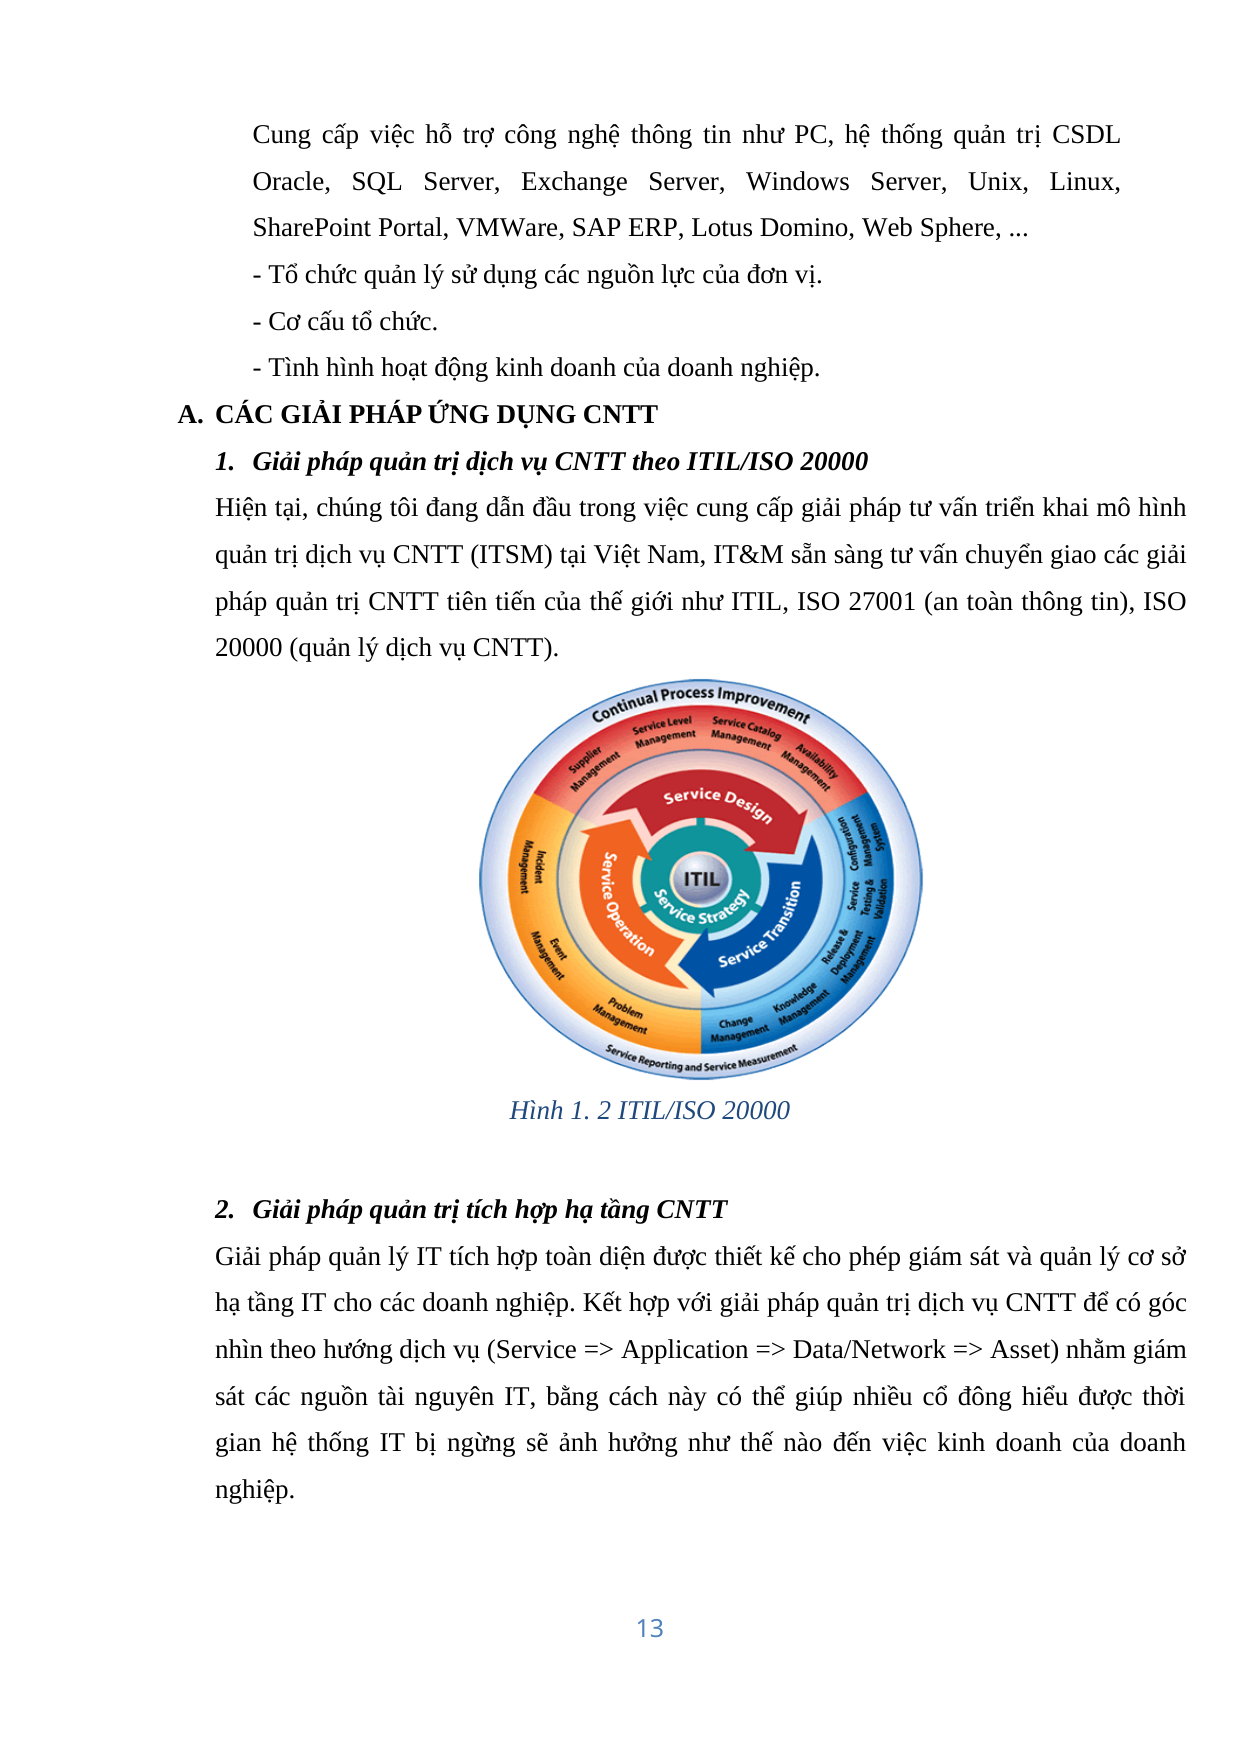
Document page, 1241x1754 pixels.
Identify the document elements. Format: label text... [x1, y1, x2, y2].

subtitle Giải pháp quản trị dịch vụ CNTT theo ITIL/ISO 20000 [215, 445, 1188, 476]
list Giải pháp quản lý IT tích hợp toàn diện được thiết kế cho phép giám sát và quản lý cơ sở hạ tầng IT cho các doanh nghiệp. Kết hợp với giải pháp quản trị dịch vụ CNTT để có góc nhìn theo hướng dịch vụ (Service => Application => Data/Network => Asset) nhằm giám sát các nguồn tài nguyên IT, bằng cách này có thể giúp nhiều cổ đông hiểu được thời gian hệ thống IT bị ngừng sẽ ảnh hưởng như thế nào đến việc kinh doanh của doanh nghiệp. [215, 1240, 1188, 1504]
list Hiện tại, chúng tôi đang dẫn đầu trong việc cung cấp giải pháp tư vấn triển khai mô hình quản trị dịch vụ CNTT (ITSM) tại Việt Nam, IT&M sẵn sàng tư vấn chuyển giao các giải pháp quản trị CNTT tiên tiến của thế giới như ITIL, ISO 27001 (an toàn thông tin), ISO 20000 (quản lý dịch vụ CNTT). [215, 491, 1188, 663]
text - Tình hình hoạt động kinh doanh của doanh nghiệp. [252, 351, 1122, 383]
text - Cơ cấu tổ chức. [252, 305, 1122, 336]
text Hình 1. 2 ITIL/ISO 20000 [177, 1094, 1122, 1126]
text Cung cấp việc hỗ trợ công nghệ thông tin như PC, hệ thống quản trị CSDL Oracle, SQL Server, Exchange Server, Windows Server, Unix, Linux, SharePoint Portal, VMWare, SAP ERP, Lotus Domino, Web Sphere, ... [252, 118, 1122, 243]
picture [478, 678, 924, 1081]
subtitle CÁC GIẢI PHÁP ỨNG DỤNG CNTT [177, 398, 1122, 429]
subtitle Giải pháp quản trị tích hợp hạ tầng CNTT [215, 1193, 1188, 1224]
text - Tổ chức quản lý sử dụng các nguồn lực của đơn vị. [252, 258, 1122, 289]
